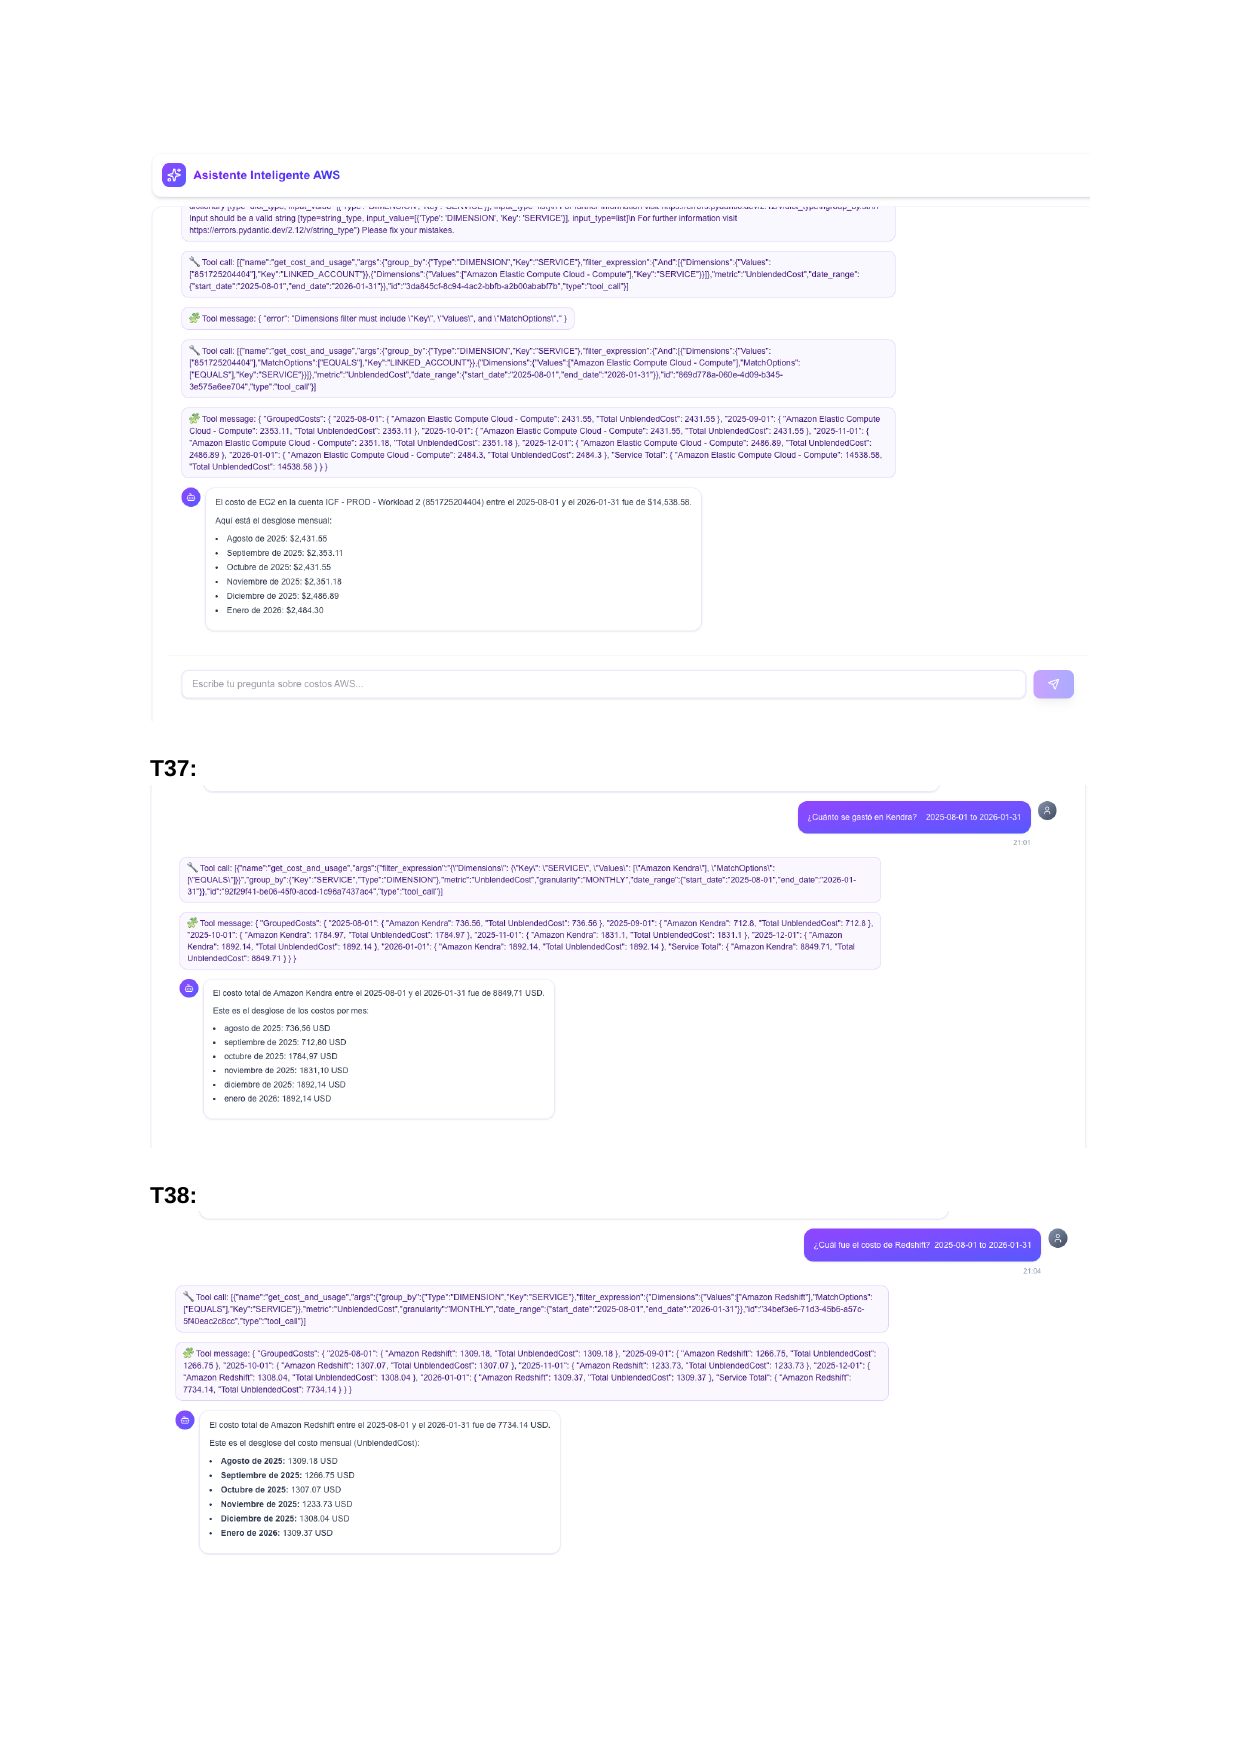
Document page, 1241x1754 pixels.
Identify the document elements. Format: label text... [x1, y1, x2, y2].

text T38: [150, 1182, 1090, 1208]
picture [150, 1211, 1091, 1577]
picture [150, 785, 1091, 1148]
text T37: [150, 755, 1090, 781]
picture [150, 150, 1091, 721]
